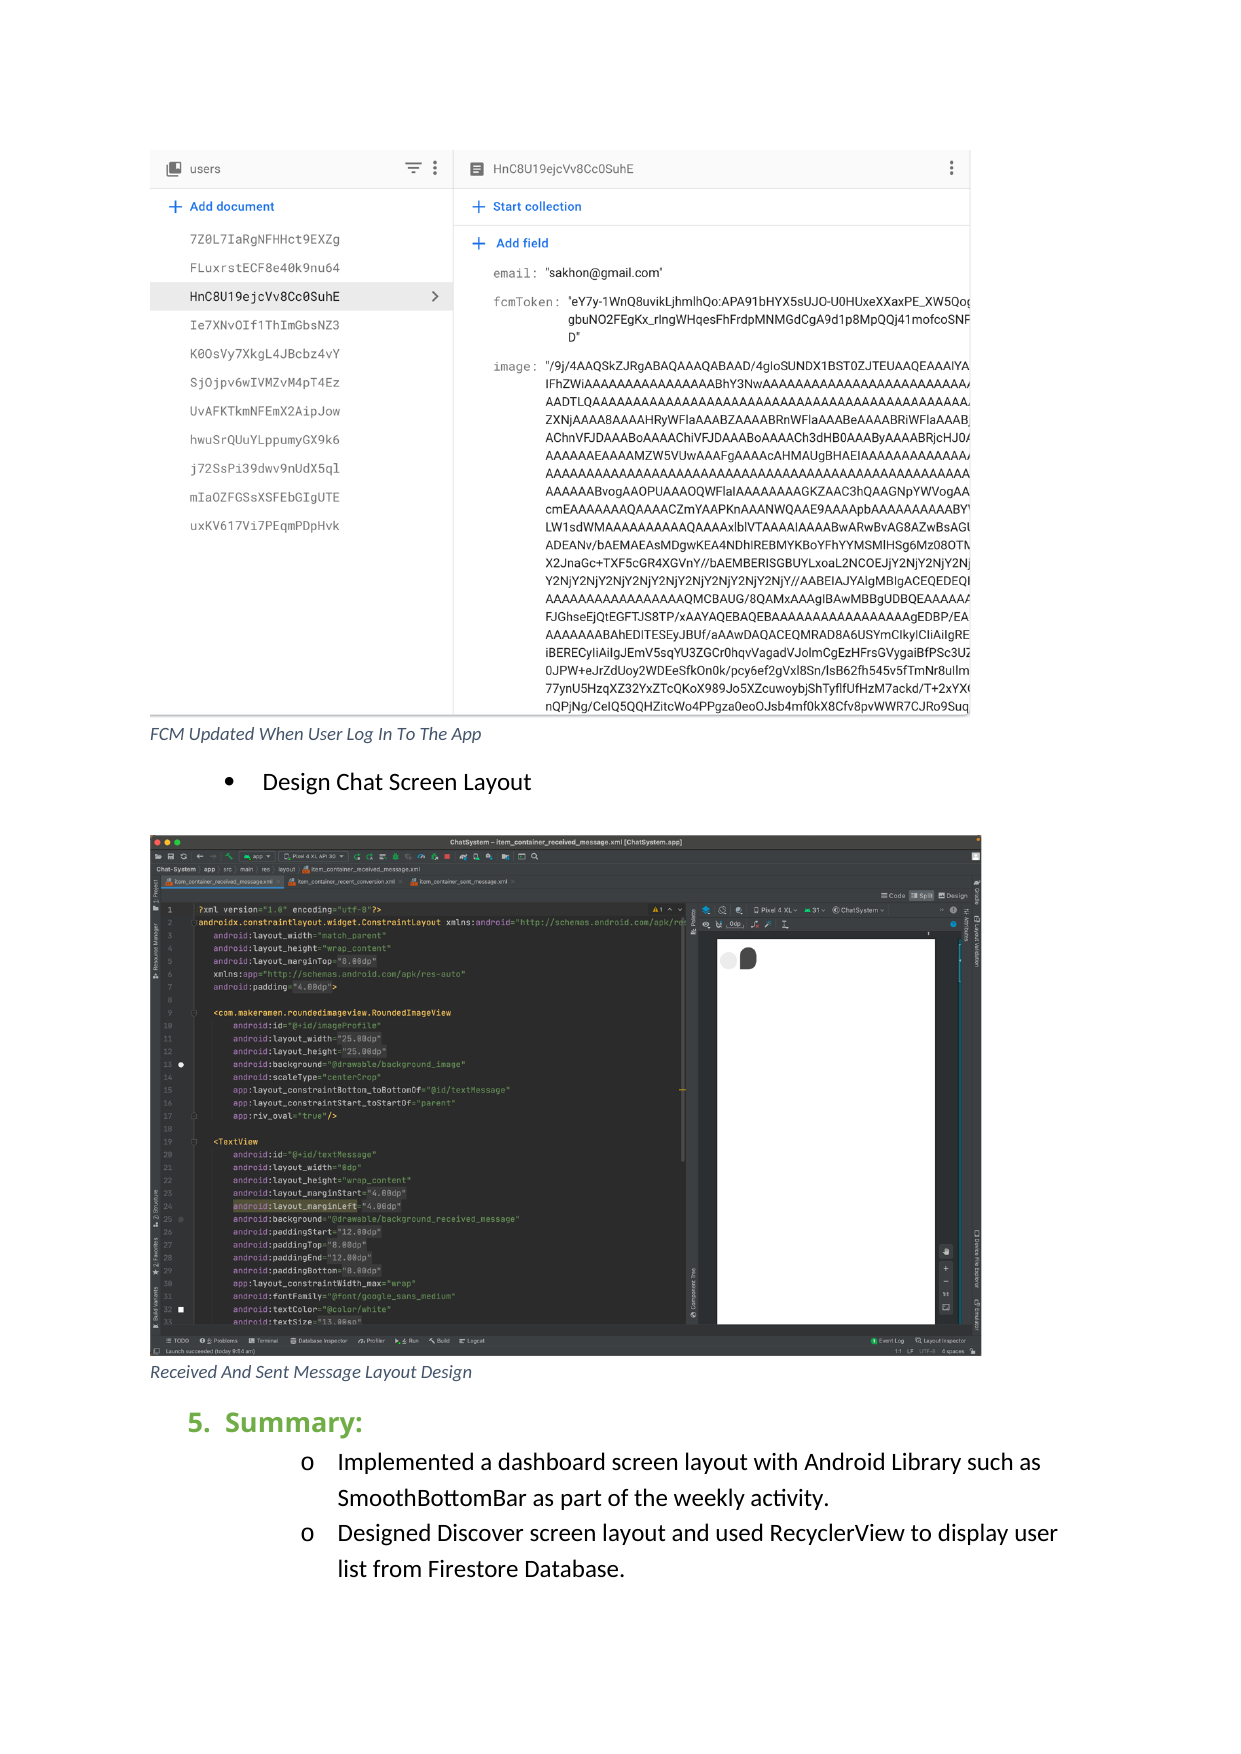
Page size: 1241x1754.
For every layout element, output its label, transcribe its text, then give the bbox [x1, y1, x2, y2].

list Designed Discover screen layout and used RecyclerView to display user list from Firestore Database. [300, 1517, 1090, 1584]
list Design Chat Screen Layout [225, 766, 1090, 796]
picture [150, 150, 971, 718]
picture [150, 835, 982, 1356]
list Implemented a dashboard screen layout with Android Library such as SmoothBottomBar as part of the weekly activity. [300, 1446, 1090, 1513]
subtitle Summary: [187, 1404, 1090, 1441]
text FCM Updated When User Log In To The App [150, 722, 1090, 745]
text Received And Sent Message Layout Design [150, 1360, 1090, 1383]
